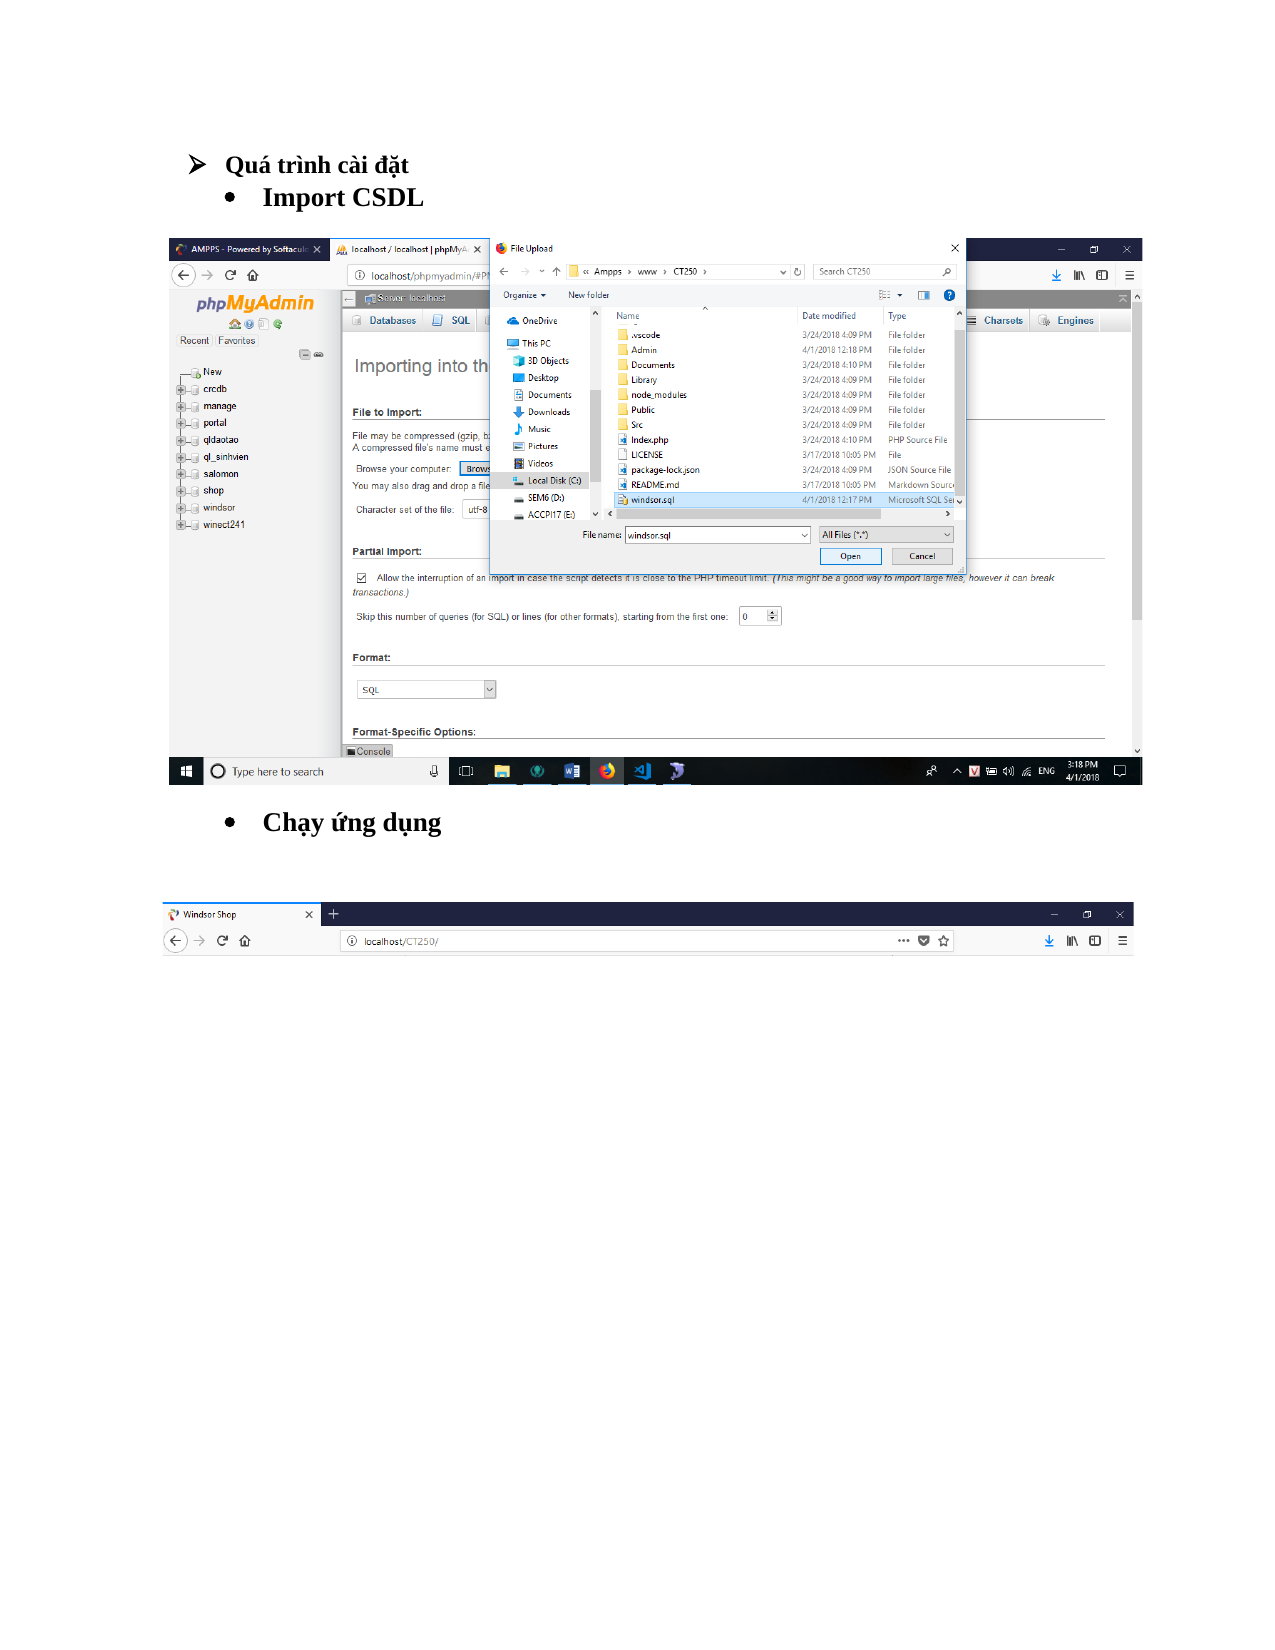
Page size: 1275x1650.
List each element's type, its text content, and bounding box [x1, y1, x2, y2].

list Chạy ứng dụng [225, 785, 1125, 838]
list Quá trình cài đặt [187, 150, 1125, 179]
picture [169, 238, 1143, 785]
picture [161, 902, 1134, 956]
list Import CSDL [225, 181, 1125, 212]
